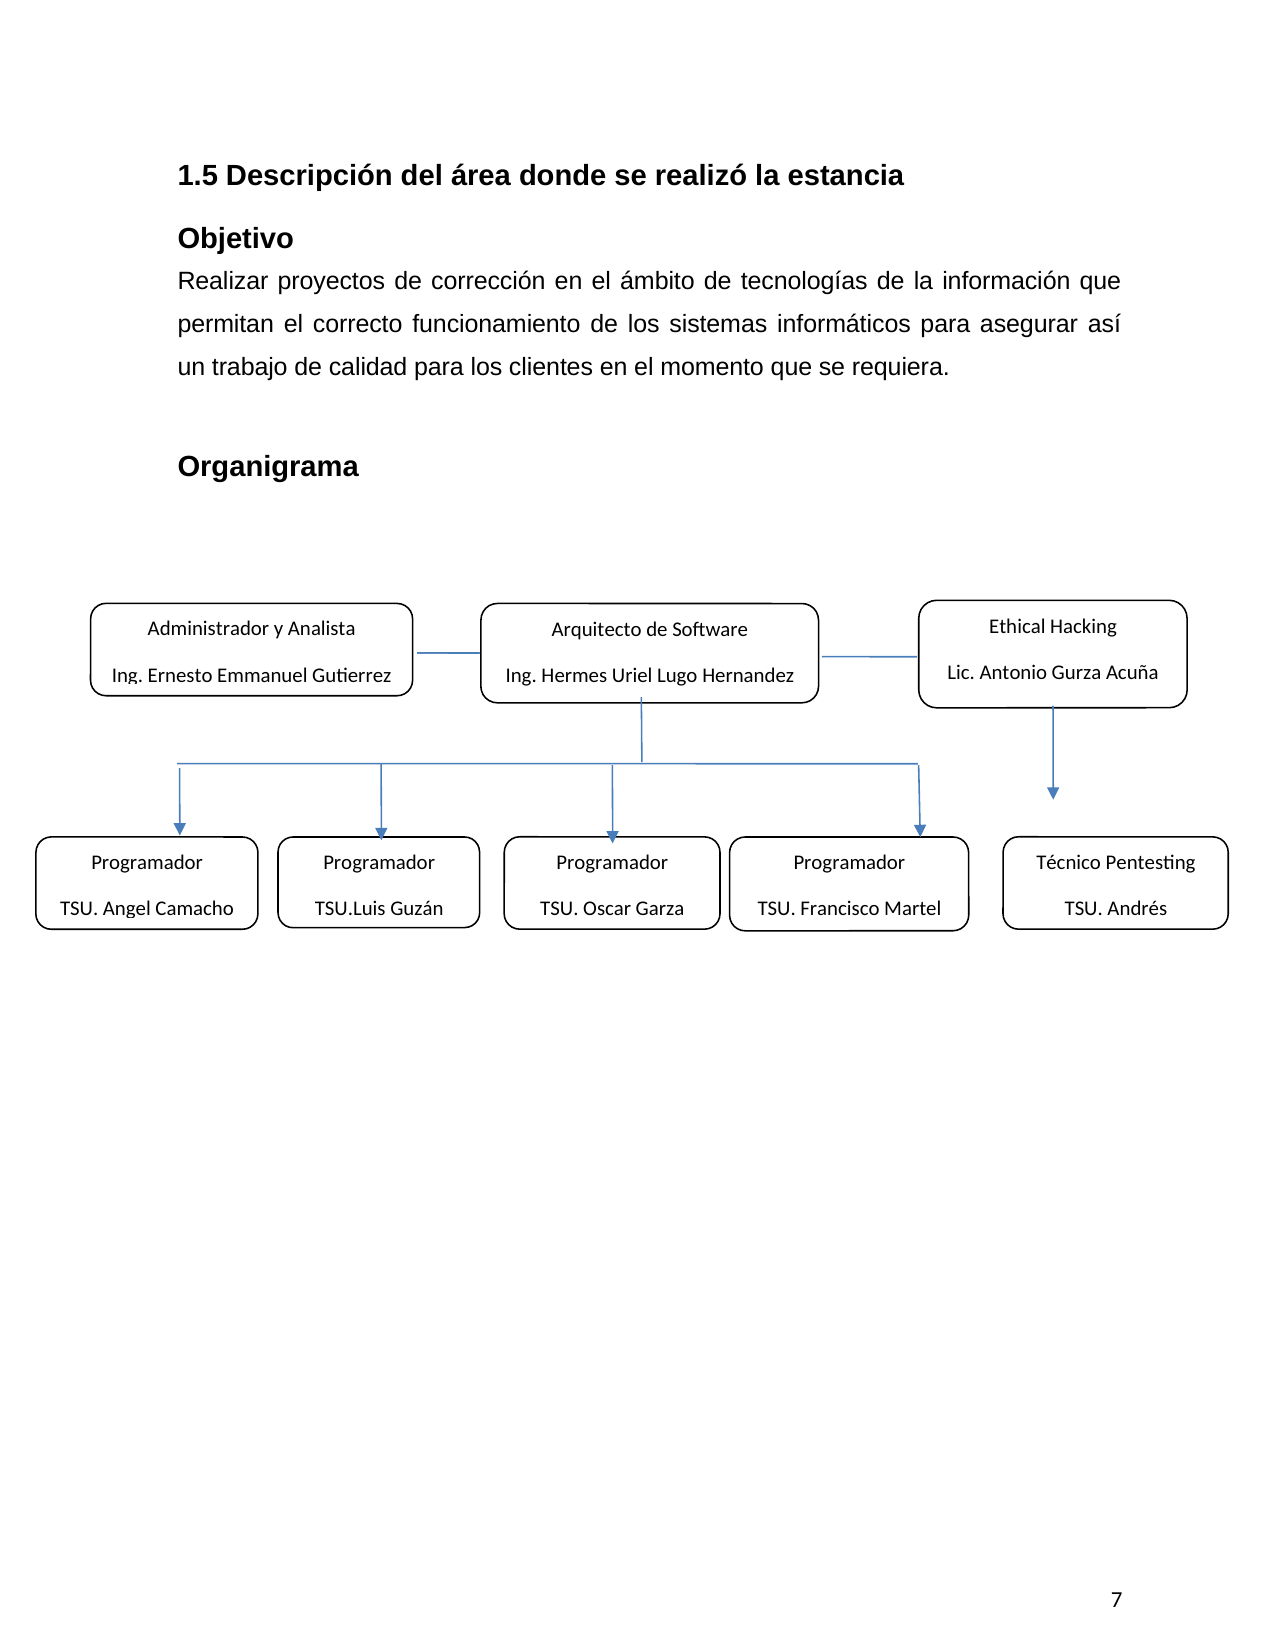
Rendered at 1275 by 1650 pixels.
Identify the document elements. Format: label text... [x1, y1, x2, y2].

subtitle 1.5 Descripción del área donde se realizó la estancia [177, 158, 1122, 192]
text Realizar proyectos de corrección en el ámbito de tecnologías de la información que permitan el correcto funcionamiento de los sistemas informáticos para asegurar así un trabajo de calidad para los clientes en el momento que se requiera. [177, 266, 1122, 381]
subtitle Organigrama [177, 449, 1122, 482]
subtitle Objetivo [177, 221, 1122, 254]
